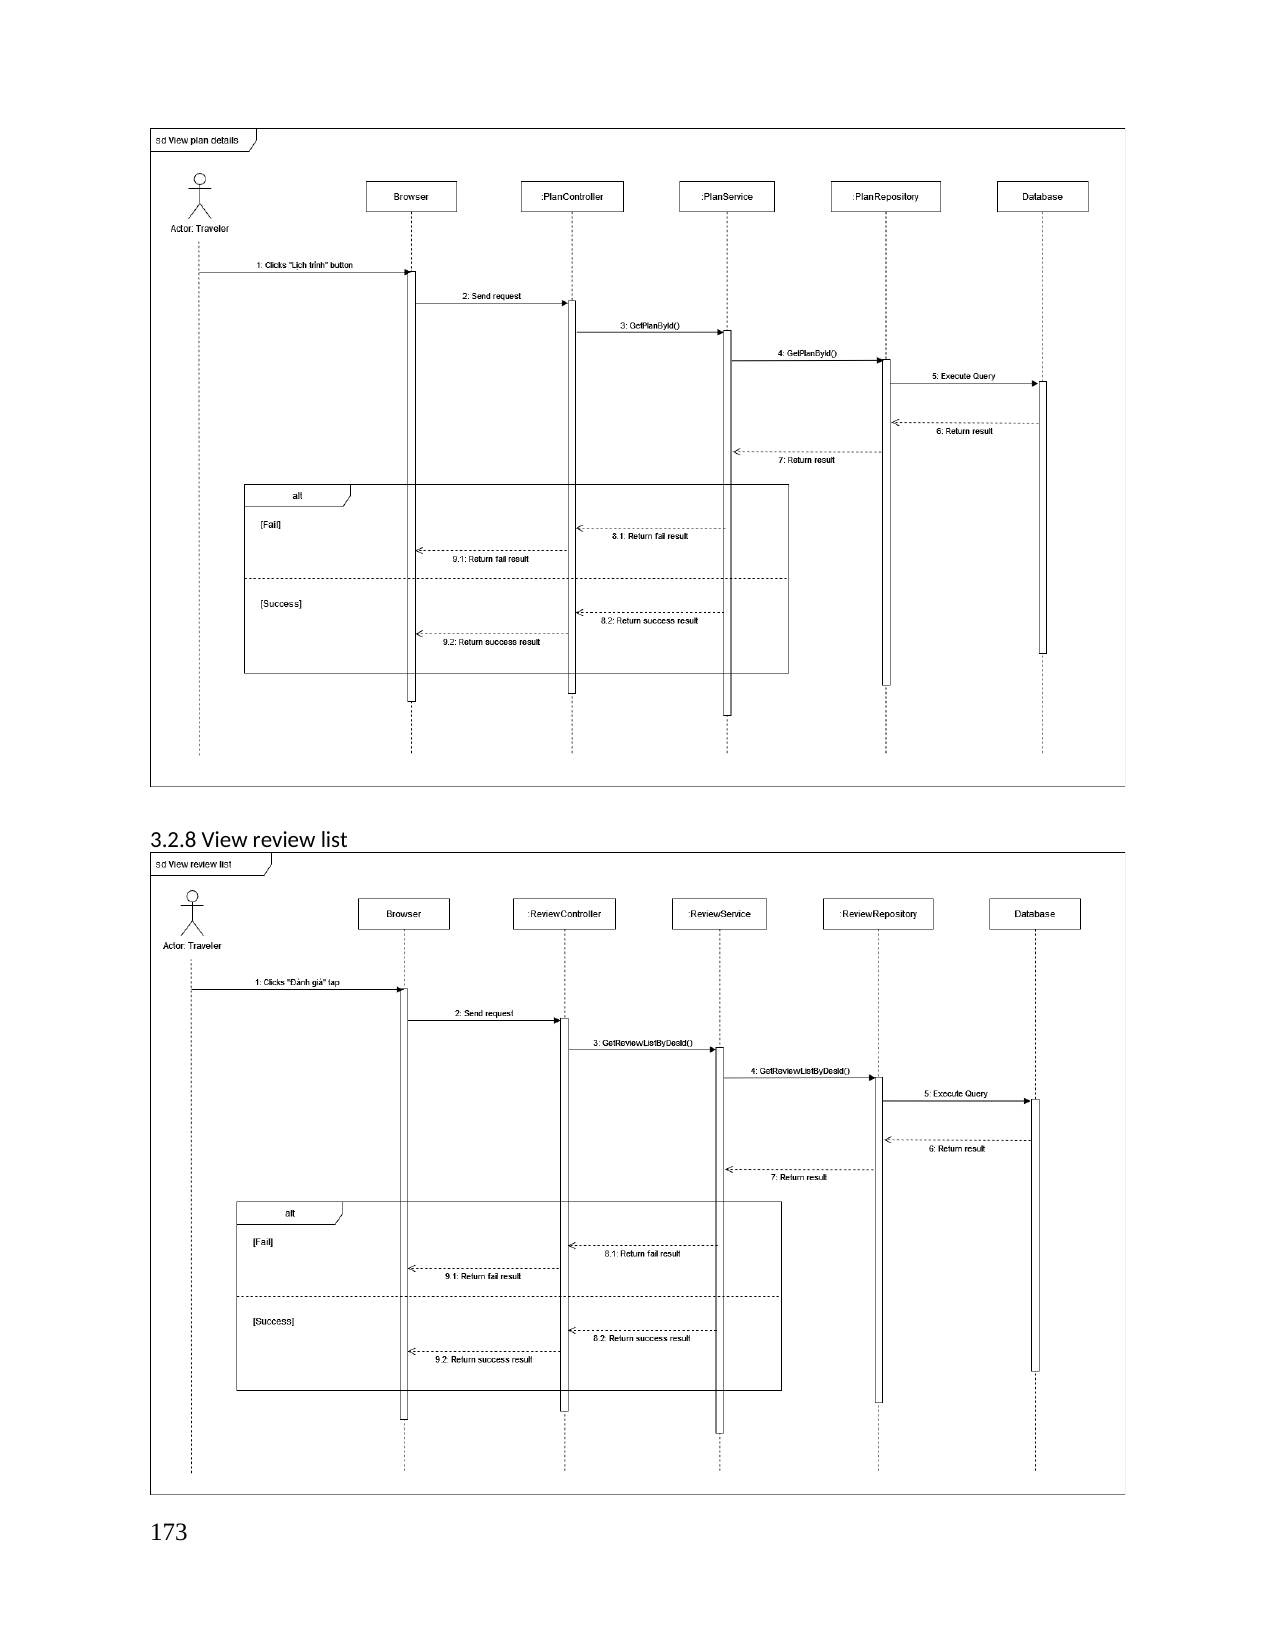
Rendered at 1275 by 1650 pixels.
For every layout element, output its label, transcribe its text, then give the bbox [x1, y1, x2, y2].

picture [150, 852, 1125, 1495]
picture [150, 128, 1125, 787]
subtitle 3.2.8 View review list [150, 825, 1125, 852]
